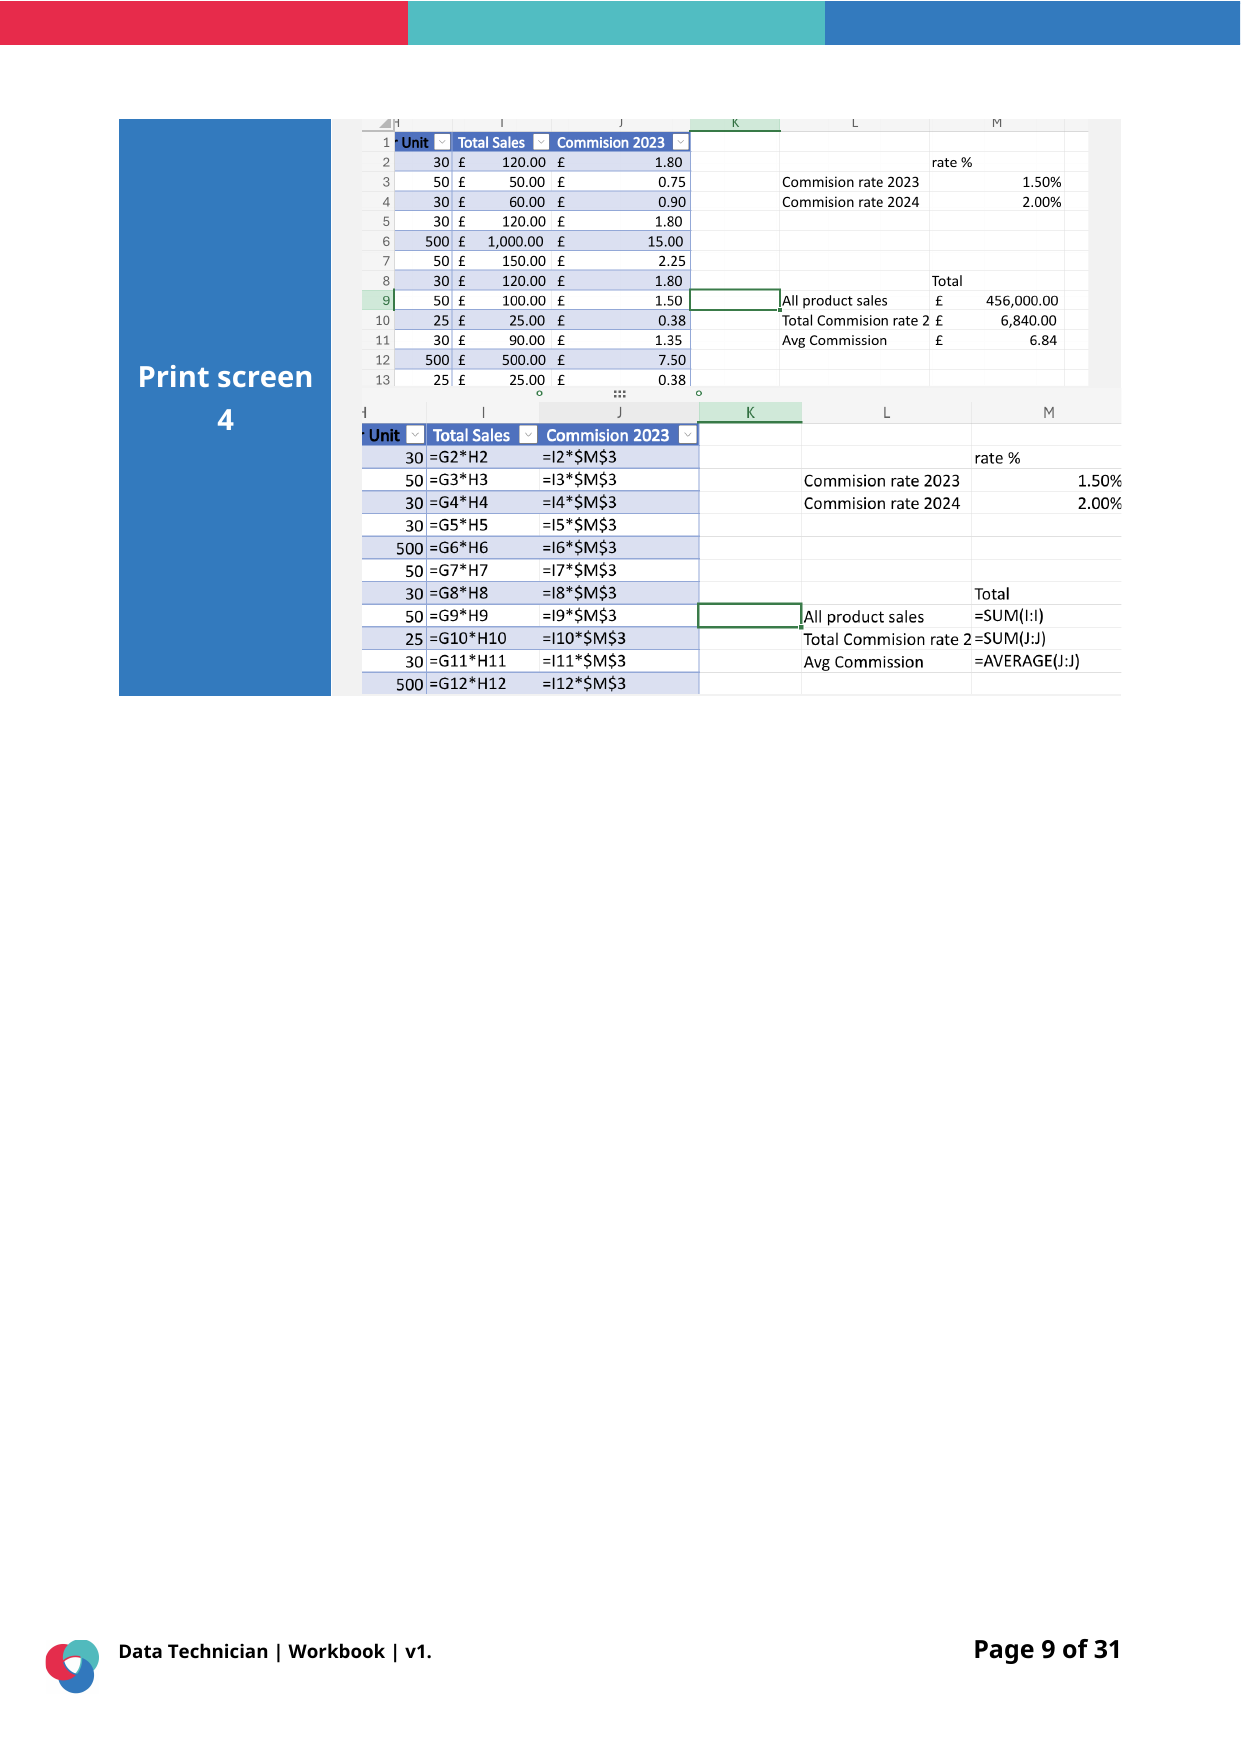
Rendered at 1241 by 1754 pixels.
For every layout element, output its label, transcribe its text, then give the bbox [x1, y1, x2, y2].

table_cell [332, 119, 1121, 696]
picture [45, 1640, 100, 1694]
table_cell Print screen 4 [119, 119, 331, 696]
